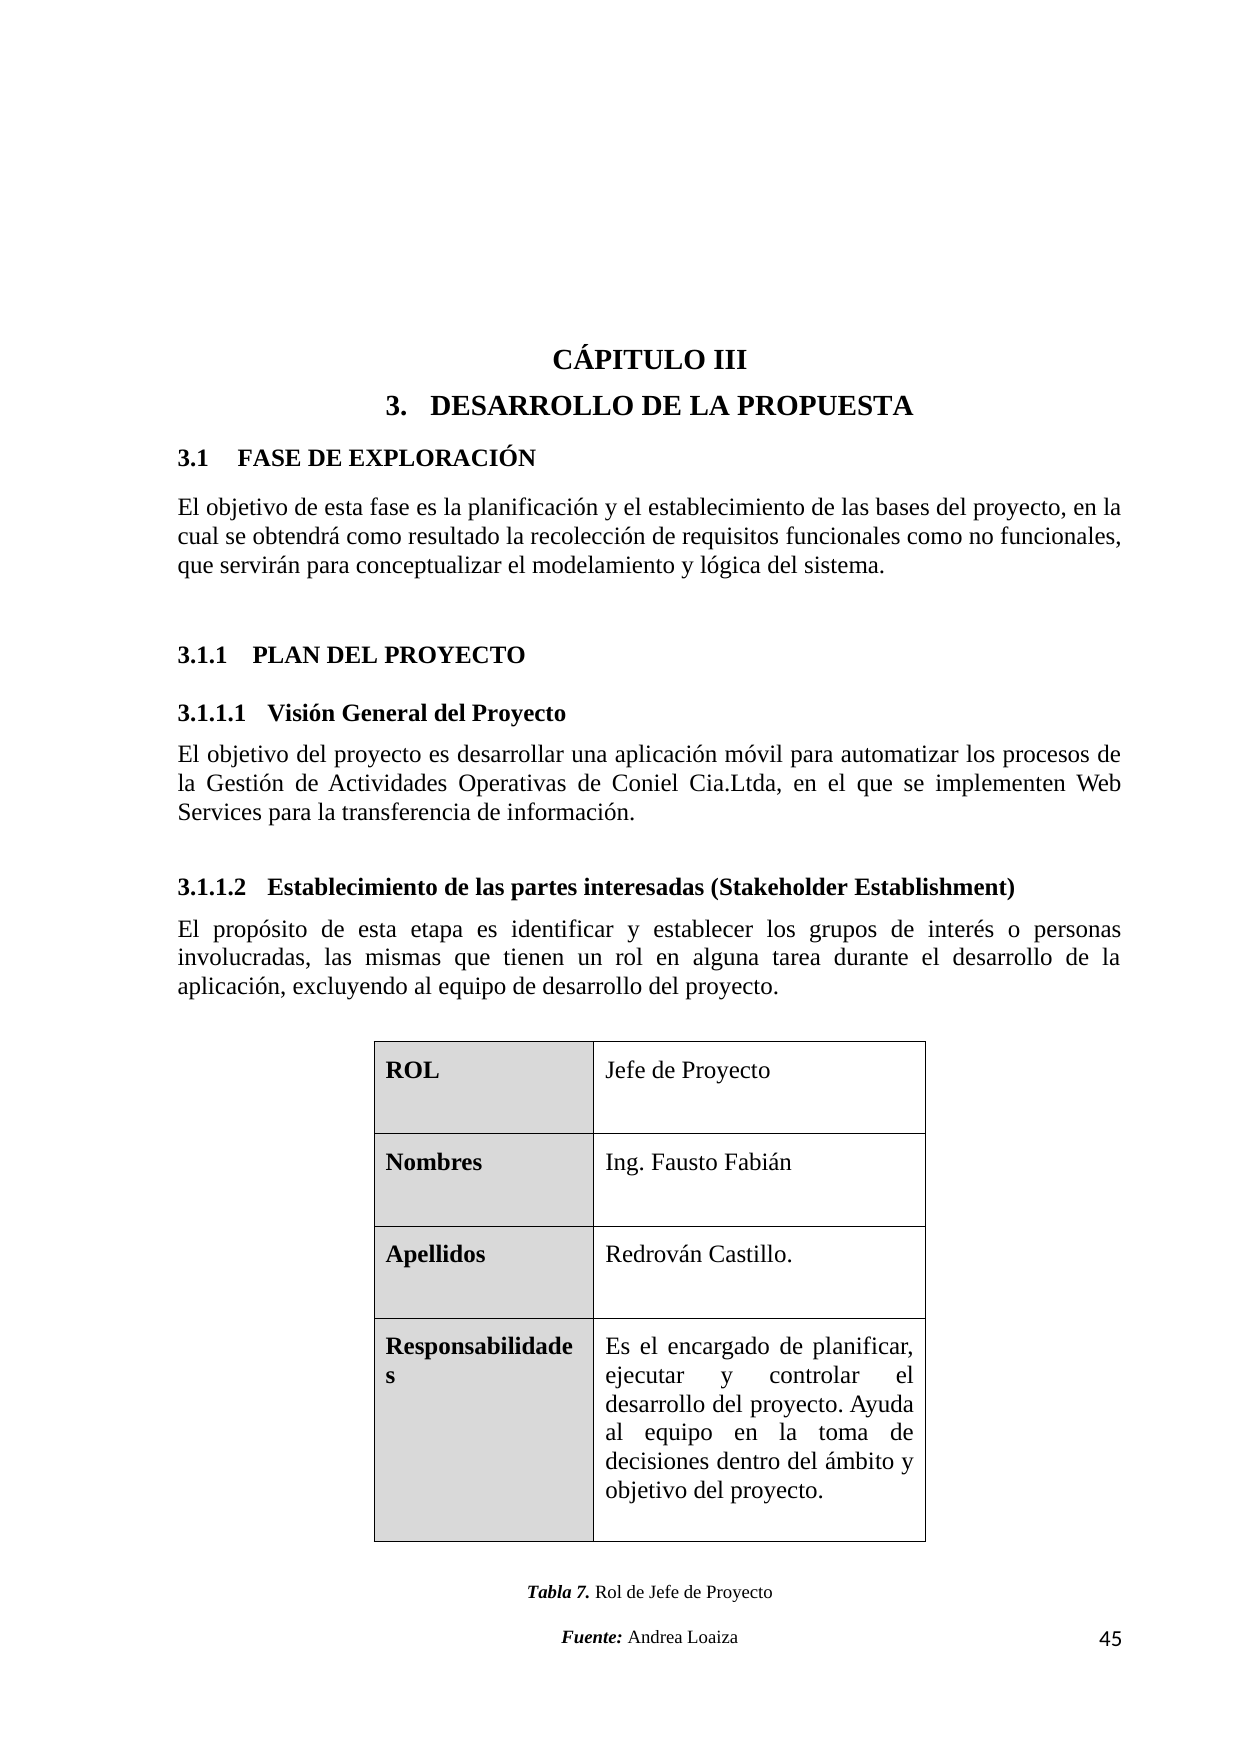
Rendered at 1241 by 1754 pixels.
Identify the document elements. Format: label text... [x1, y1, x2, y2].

subtitle PLAN DEL PROYECTO [177, 641, 1122, 669]
text CÁPITULO III [177, 342, 1122, 376]
table_cell Responsabilidades [375, 1319, 593, 1541]
table_header Jefe de Proyecto [594, 1042, 925, 1133]
table_cell Apellidos [375, 1227, 593, 1318]
text Tabla 7. Rol de Jefe de Proyecto [177, 1581, 1122, 1602]
table_cell Redrován Castillo. [594, 1227, 925, 1318]
text El objetivo del proyecto es desarrollar una aplicación móvil para automatizar los procesos de la Gestión de Actividades Operativas de Coniel Cia.Ltda, en el que se implementen Web Services para la transferencia de información. [177, 739, 1122, 826]
table_cell Nombres [375, 1134, 593, 1226]
subtitle Visión General del Proyecto [177, 698, 1122, 727]
table_header ROL [375, 1042, 593, 1133]
table_cell Es el encargado de planificar, ejecutar y controlar el desarrollo del proyecto. Ayuda al equipo en la toma de decisiones dentro del ámbito y objetivo del proyecto. [594, 1319, 925, 1541]
subtitle Establecimiento de las partes interesadas (Stakeholder Establishment) [177, 872, 1122, 901]
text El objetivo de esta fase es la planificación y el establecimiento de las bases del proyecto, en la cual se obtendrá como resultado la recolección de requisitos funcionales como no funcionales, que servirán para conceptualizar el modelamiento y lógica del sistema. [177, 492, 1122, 578]
subtitle FASE DE EXPLORACIÓN [177, 443, 1122, 471]
subtitle DESARROLLO DE LA PROPUESTA [177, 388, 1122, 422]
table_cell Ing. Fausto Fabián [594, 1134, 925, 1226]
text El propósito de esta etapa es identificar y establecer los grupos de interés o personas involucradas, las mismas que tienen un rol en alguna tarea durante el desarrollo de la aplicación, excluyendo al equipo de desarrollo del proyecto. [177, 914, 1122, 1000]
